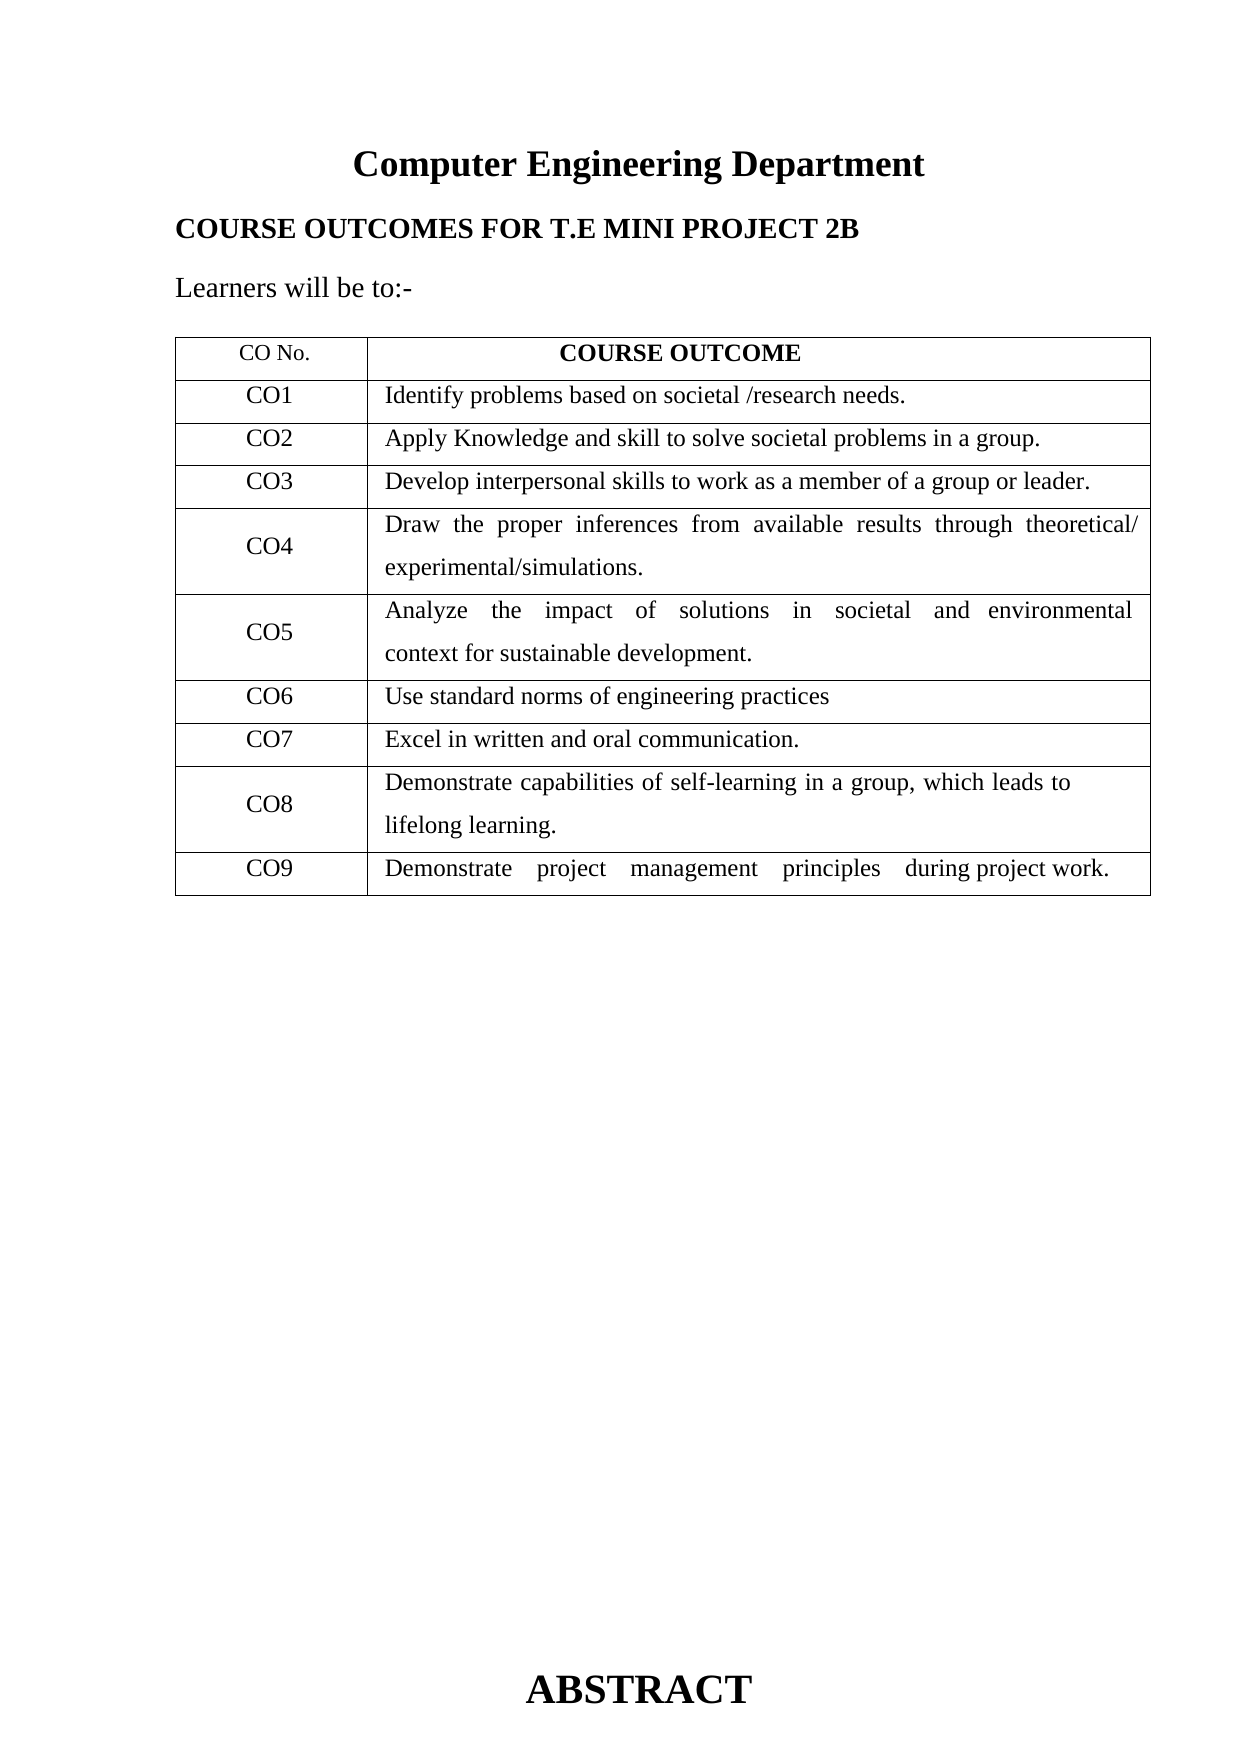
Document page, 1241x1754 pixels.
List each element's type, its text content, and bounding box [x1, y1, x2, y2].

text COURSE OUTCOMES FOR T.E MINI PROJECT 2B [175, 211, 1103, 245]
subtitle Computer Engineering Department [175, 142, 1103, 185]
text Learners will be to:- [175, 270, 1103, 304]
text ABSTRACT [175, 1664, 1103, 1712]
